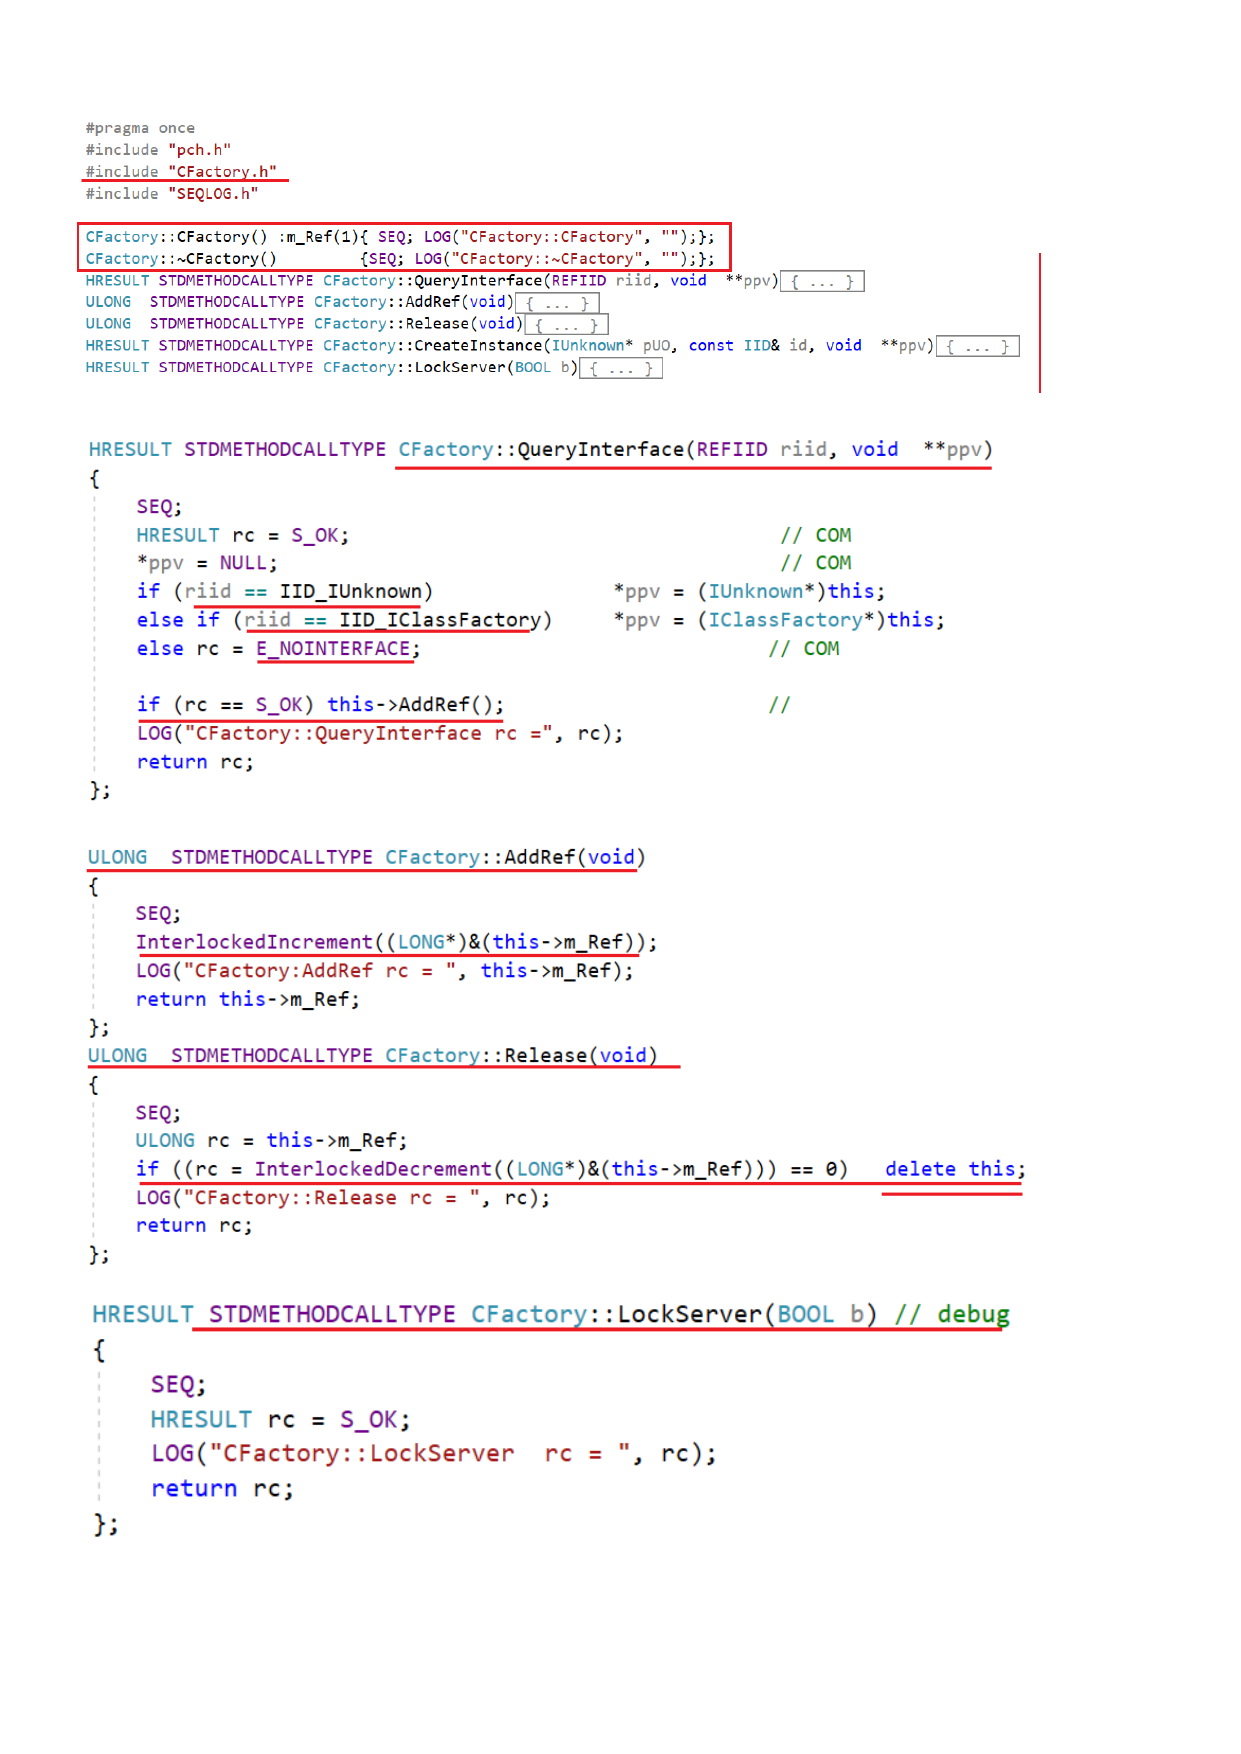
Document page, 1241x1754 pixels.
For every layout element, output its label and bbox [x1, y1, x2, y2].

picture [73, 420, 1049, 815]
picture [73, 1287, 1049, 1555]
picture [73, 833, 1049, 1269]
picture [73, 118, 1049, 402]
